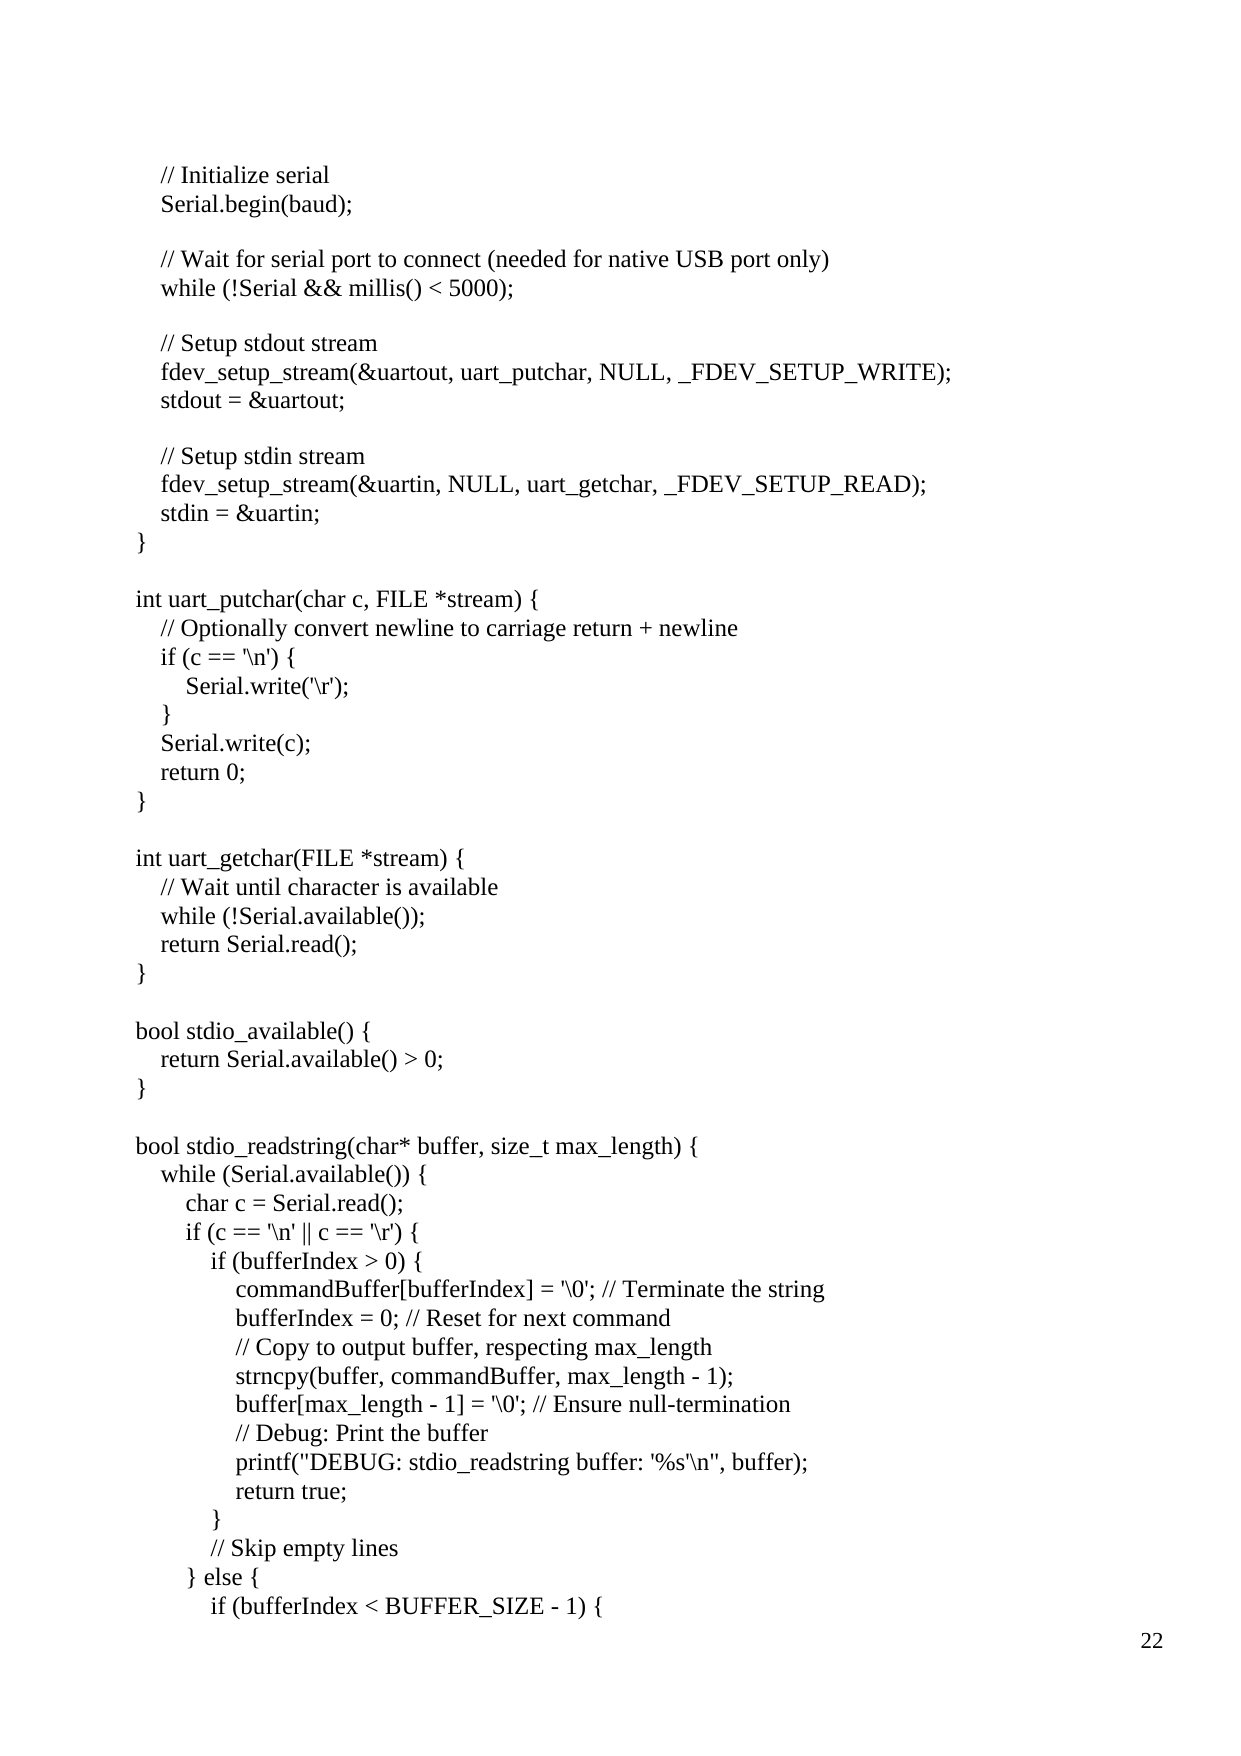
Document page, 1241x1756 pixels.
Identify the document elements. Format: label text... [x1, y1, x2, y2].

text } [135, 958, 1163, 987]
text Serial.write(c); [135, 728, 1163, 757]
text bool stdio_available() { [135, 1016, 1163, 1044]
text while (!Serial.available()); [135, 901, 1163, 929]
text } [135, 699, 1163, 728]
text } [135, 1073, 1163, 1102]
text char c = Serial.read(); [135, 1188, 1163, 1217]
text stdin = &uartin; [135, 498, 1163, 527]
text int uart_putchar(char c, FILE *stream) { [135, 584, 1163, 613]
text int uart_getchar(FILE *stream) { [135, 843, 1163, 872]
text // Initialize serial [135, 160, 1163, 189]
text if (bufferIndex > 0) { [135, 1246, 1163, 1274]
text fdev_setup_stream(&uartout, uart_putchar, NULL, _FDEV_SETUP_WRITE); [135, 357, 1163, 386]
text } [135, 786, 1163, 814]
text if (c == '\n') { [135, 642, 1163, 671]
text // Wait until character is available [135, 872, 1163, 901]
text printf("DEBUG: stdio_readstring buffer: '%s'\n", buffer); [135, 1447, 1163, 1476]
text } else { [135, 1562, 1163, 1591]
text buffer[max_length - 1] = '\0'; // Ensure null-termination [135, 1389, 1163, 1418]
text fdev_setup_stream(&uartin, NULL, uart_getchar, _FDEV_SETUP_READ); [135, 469, 1163, 498]
text // Setup stdin stream [135, 441, 1163, 469]
text } [135, 527, 1163, 556]
text // Optionally convert newline to carriage return + newline [135, 613, 1163, 642]
text commandBuffer[bufferIndex] = '\0'; // Terminate the string [135, 1274, 1163, 1303]
text return true; [135, 1476, 1163, 1504]
text // Wait for serial port to connect (needed for native USB port only) [135, 244, 1163, 273]
text // Debug: Print the buffer [135, 1418, 1163, 1447]
text while (Serial.available()) { [135, 1159, 1163, 1188]
text stdout = &uartout; [135, 386, 1163, 414]
text bufferIndex = 0; // Reset for next command [135, 1303, 1163, 1332]
text if (c == '\n' || c == '\r') { [135, 1217, 1163, 1246]
text // Setup stdout stream [135, 328, 1163, 357]
text } [135, 1504, 1163, 1533]
text bool stdio_readstring(char* buffer, size_t max_length) { [135, 1131, 1163, 1159]
text // Copy to output buffer, respecting max_length [135, 1332, 1163, 1361]
text if (bufferIndex < BUFFER_SIZE - 1) { [135, 1591, 1163, 1619]
text while (!Serial && millis() < 5000); [135, 273, 1163, 302]
text // Skip empty lines [135, 1533, 1163, 1562]
text return Serial.read(); [135, 929, 1163, 958]
text return Serial.available() > 0; [135, 1044, 1163, 1073]
text Serial.begin(baud); [135, 189, 1163, 218]
text strncpy(buffer, commandBuffer, max_length - 1); [135, 1361, 1163, 1389]
text Serial.write('\r'); [135, 671, 1163, 699]
text return 0; [135, 757, 1163, 786]
